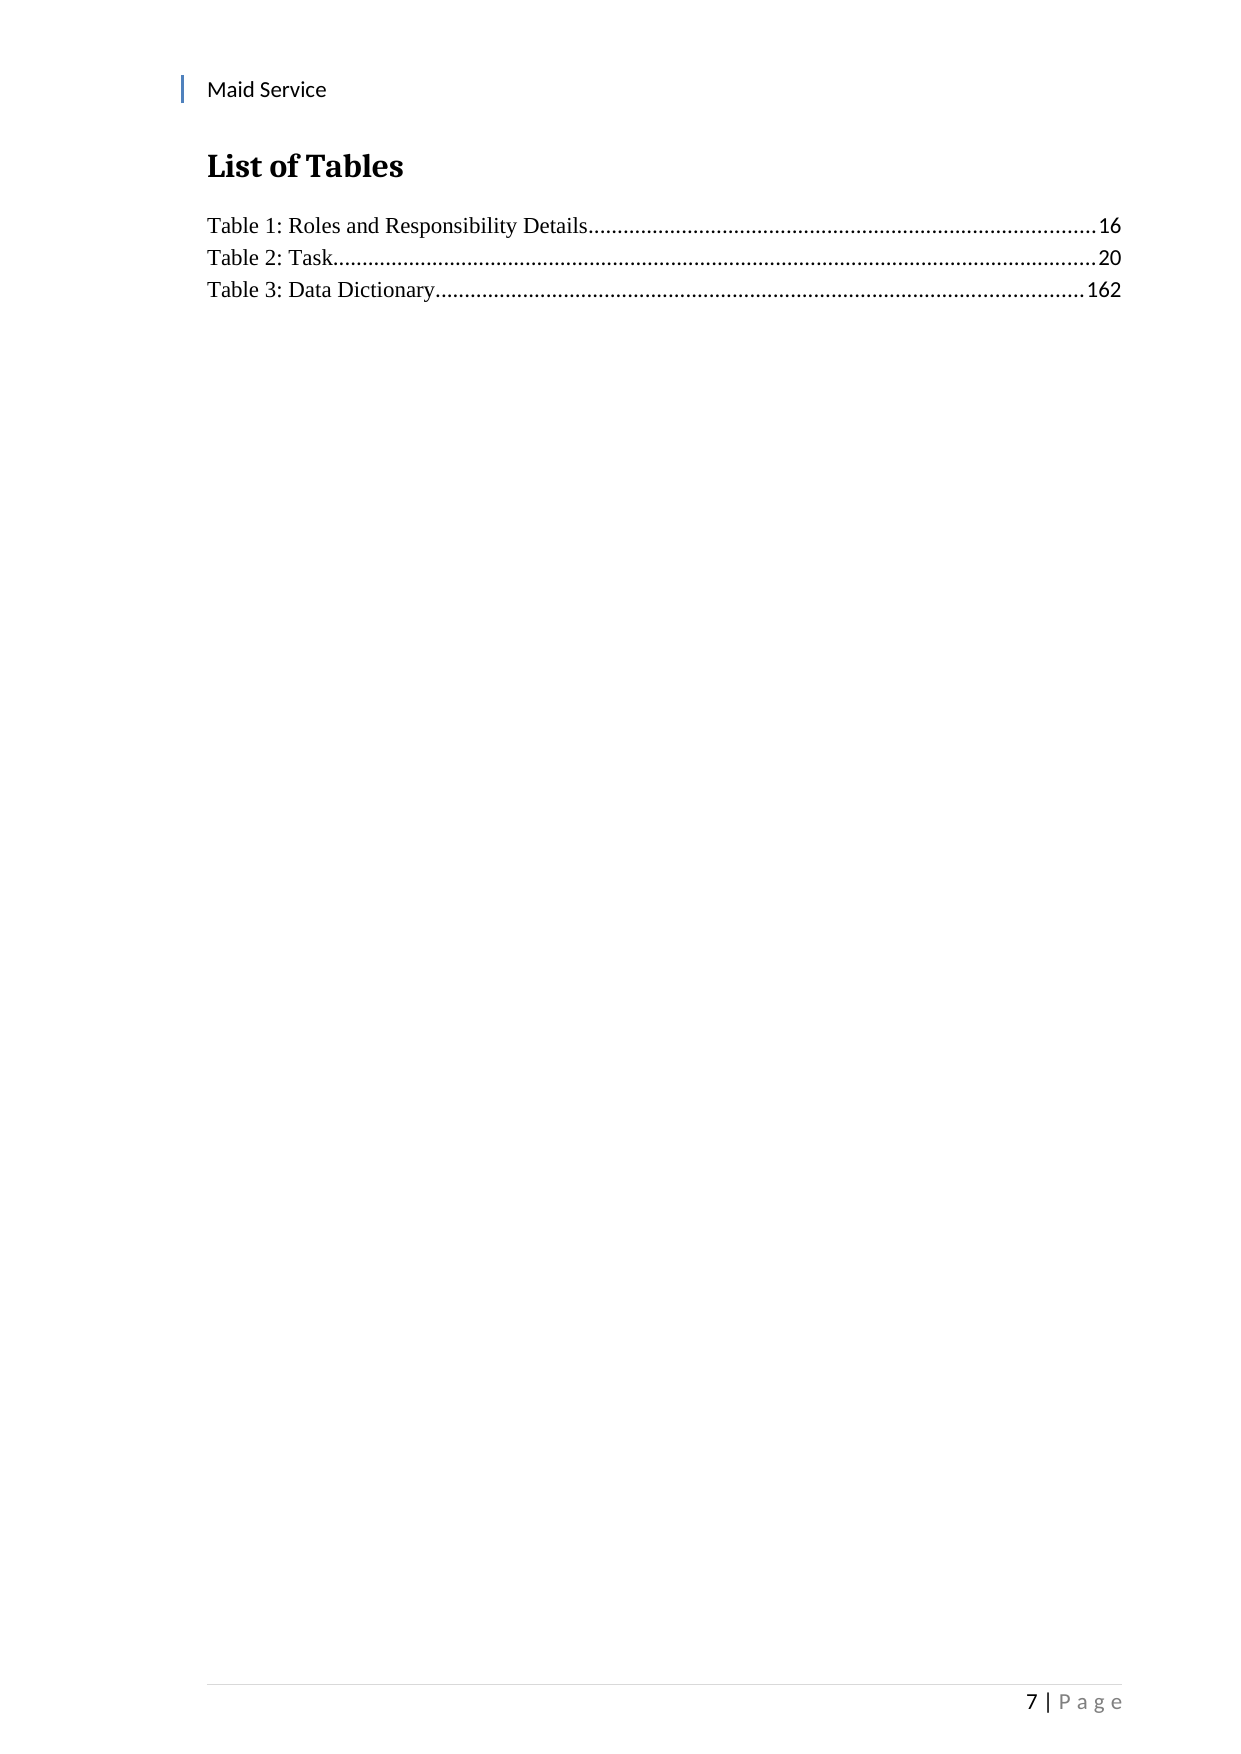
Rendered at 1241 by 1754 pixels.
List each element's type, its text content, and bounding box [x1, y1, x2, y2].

text Table 1: Roles and Responsibility Details 16 [207, 211, 1122, 239]
text Table 2: Task 20 [207, 243, 1122, 271]
text Table 3: Data Dictionary 162 [207, 275, 1122, 303]
subtitle List of Tables [207, 148, 1122, 186]
